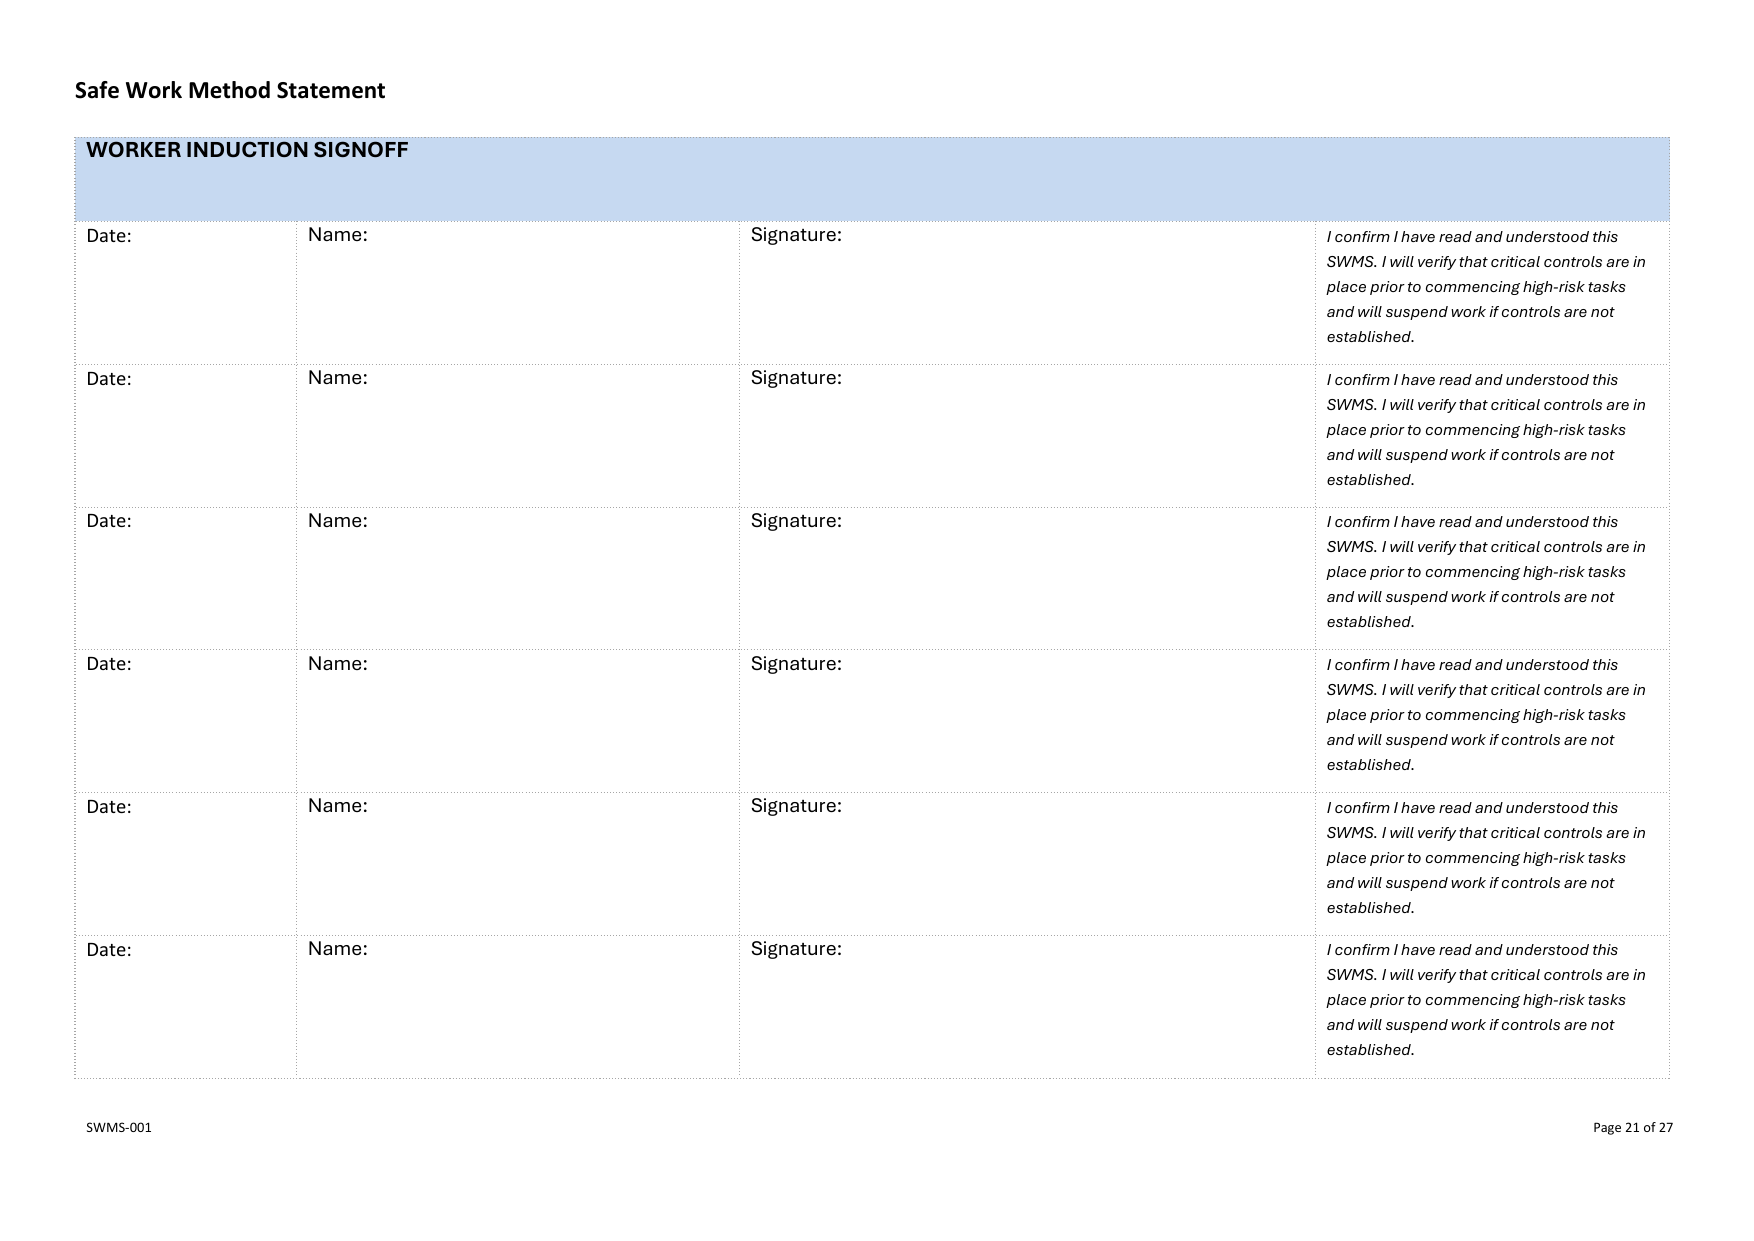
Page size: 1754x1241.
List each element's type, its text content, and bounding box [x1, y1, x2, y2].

table_header WORKER INDUCTION SIGNOFF [75, 137, 1670, 221]
table_cell Date: [75, 935, 296, 1077]
table_cell Name: [296, 792, 739, 935]
table_cell Name: [296, 935, 739, 1077]
table_cell Date: [75, 792, 296, 935]
table_cell Name: [296, 364, 739, 507]
table_cell Name: [296, 221, 739, 364]
table_cell Signature: [740, 792, 1315, 935]
table_cell Signature: [740, 649, 1315, 792]
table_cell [1315, 935, 1670, 1077]
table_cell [1315, 221, 1670, 364]
table_cell Signature: [740, 507, 1315, 649]
table_cell Date: [75, 364, 296, 507]
table_cell Signature: [740, 935, 1315, 1077]
table_cell Date: [75, 221, 296, 364]
table_cell Signature: [740, 221, 1315, 364]
table_cell Name: [296, 507, 739, 649]
table_cell Name: [296, 649, 739, 792]
table_cell Signature: [740, 364, 1315, 507]
table_cell Date: [75, 507, 296, 649]
table_cell Date: [75, 649, 296, 792]
